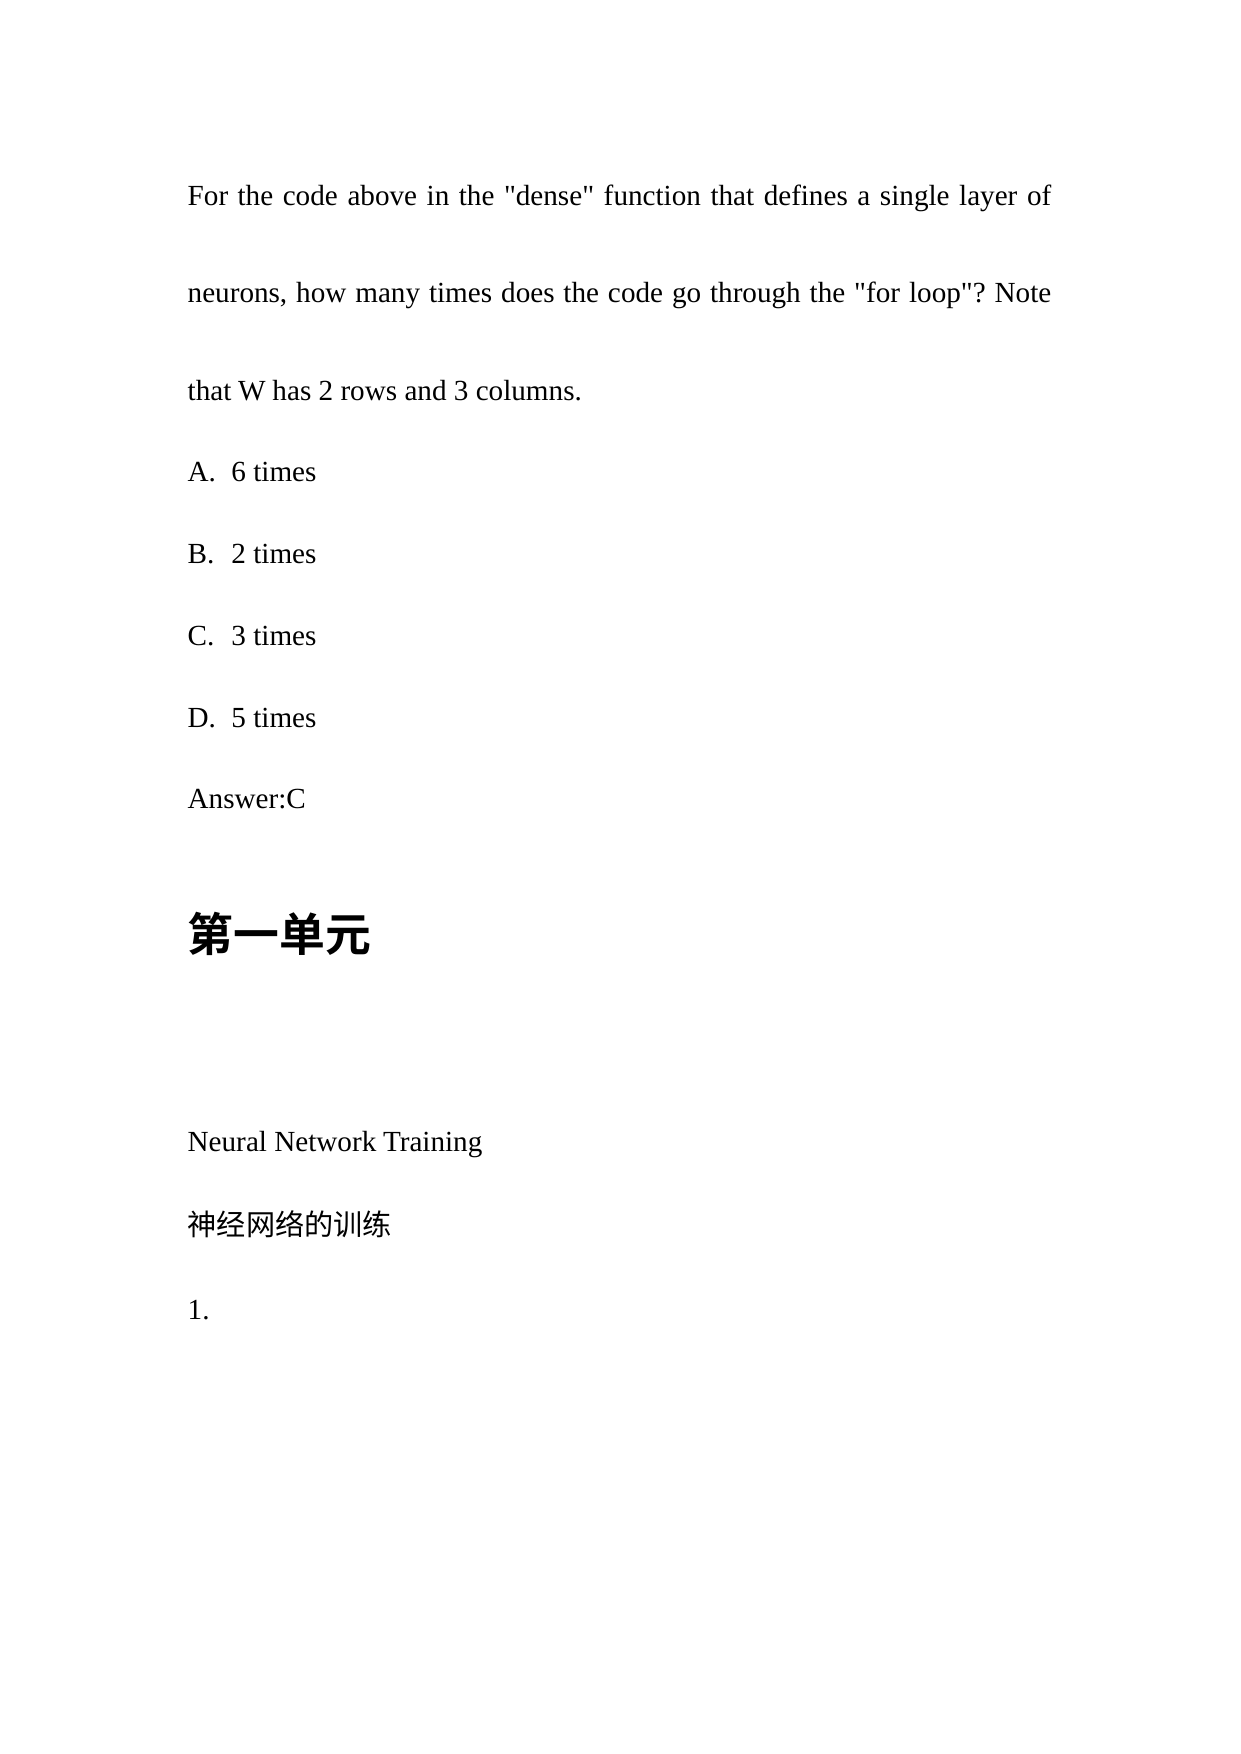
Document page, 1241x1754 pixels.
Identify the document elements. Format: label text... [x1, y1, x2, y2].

list 6 times [187, 439, 1053, 504]
text For the code above in the "dense" function that defines a single layer of neurons, how many times does the code go through the "for loop"? Note that W has 2 rows and 3 columns. [187, 162, 1053, 422]
text Answer:C [187, 766, 1053, 831]
text Neural Network Training [187, 1108, 1053, 1173]
list 5 times [187, 684, 1053, 749]
list 2 times [187, 521, 1053, 586]
list 3 times [187, 602, 1053, 667]
subtitle 第一单元 [187, 883, 1053, 981]
text 神经网络的训练 [187, 1190, 1053, 1255]
